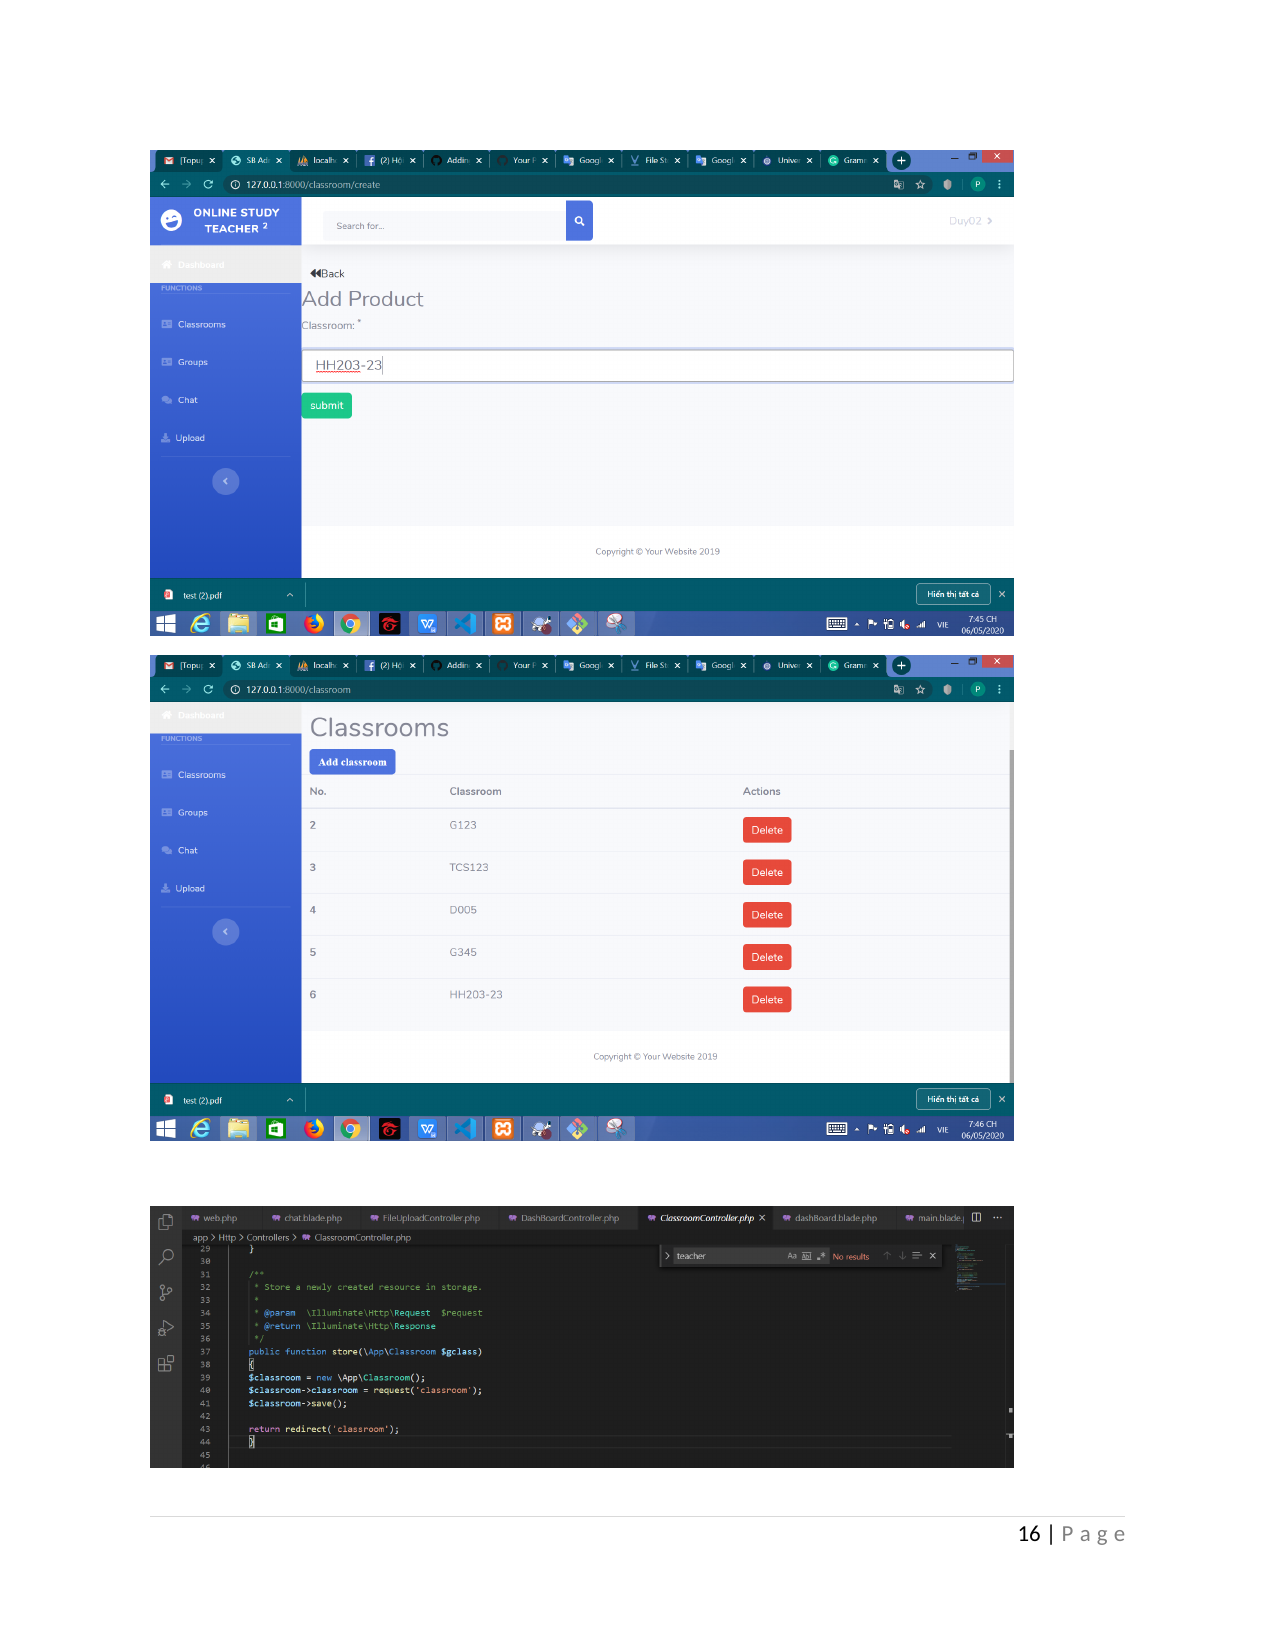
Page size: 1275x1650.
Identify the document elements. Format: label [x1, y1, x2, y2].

picture [150, 1206, 1014, 1468]
picture [150, 655, 1014, 1141]
picture [150, 150, 1014, 636]
